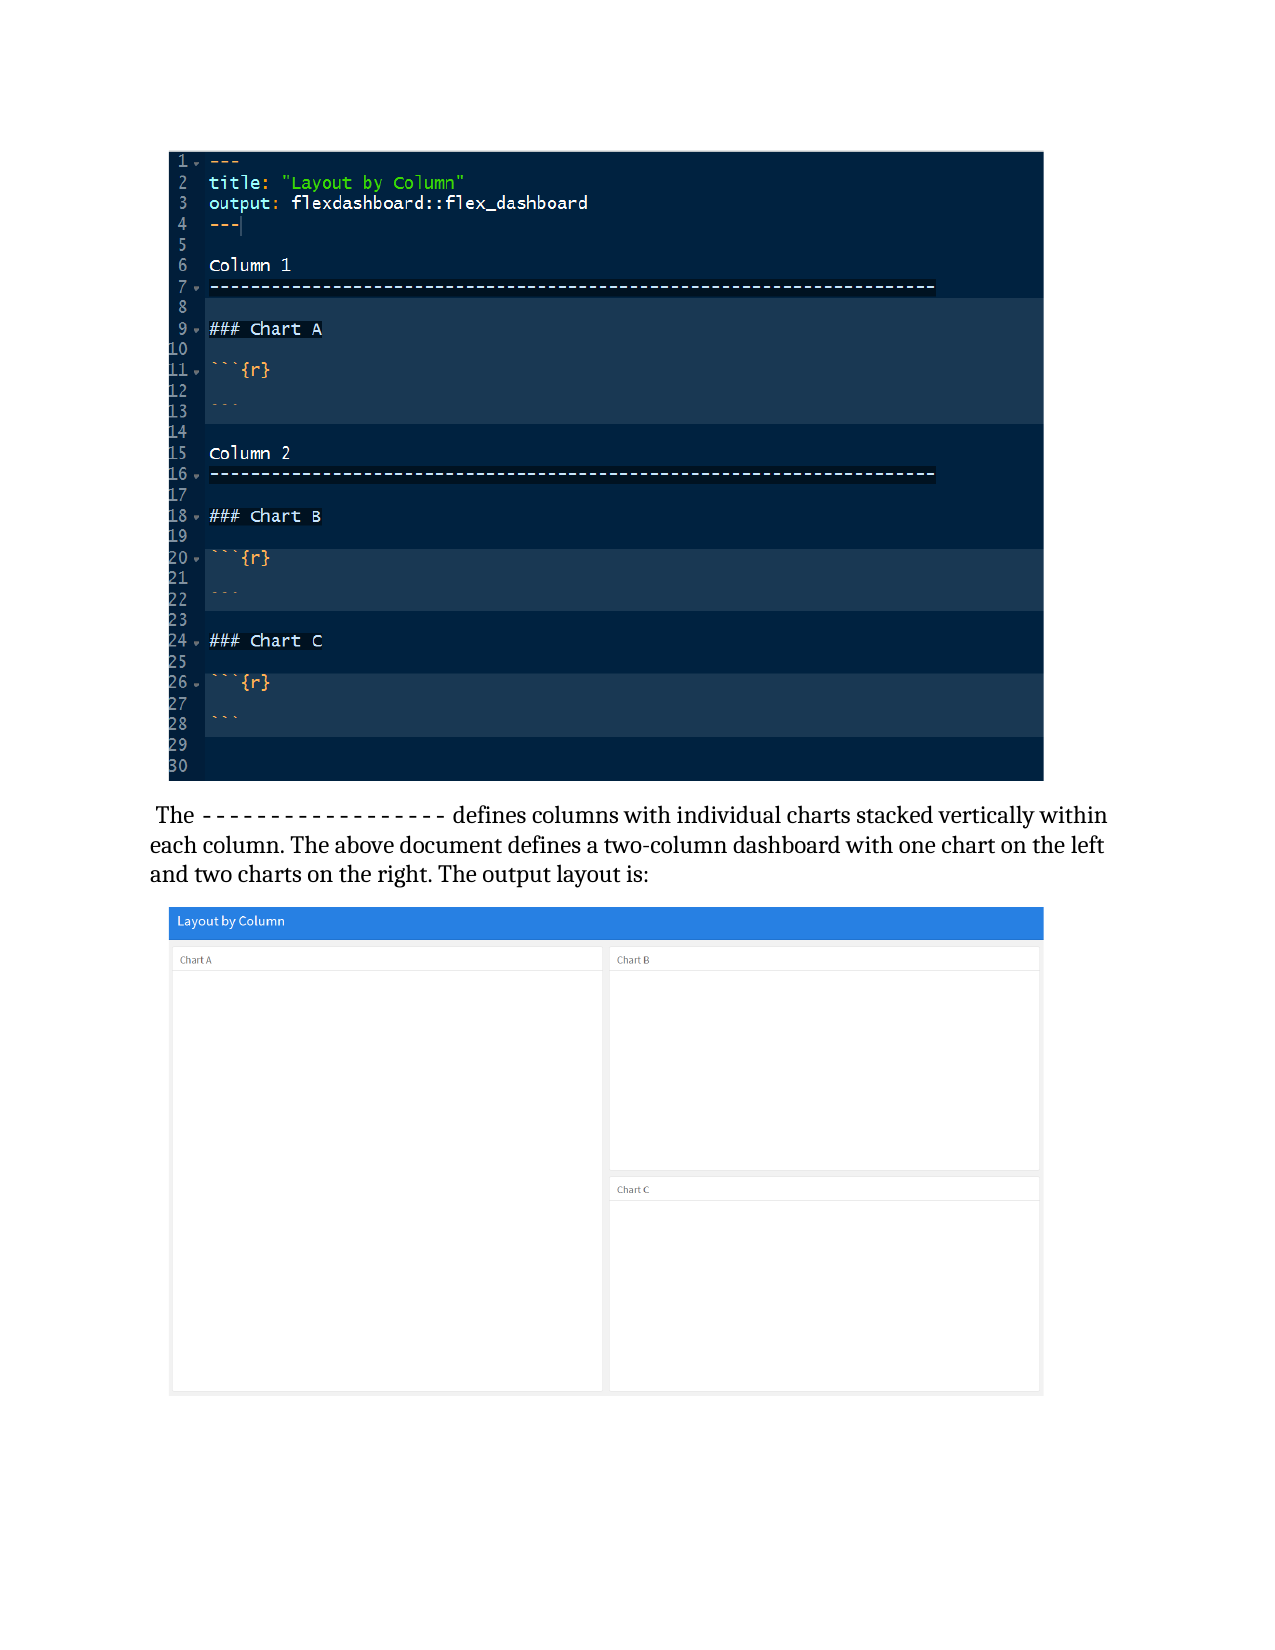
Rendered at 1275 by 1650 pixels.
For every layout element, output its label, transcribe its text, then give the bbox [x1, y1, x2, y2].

text The ------------------ defines columns with individual charts stacked vertically within each column. The above document defines a two-column dashboard with one chart on the left and two charts on the right. The output layout is: [150, 799, 1125, 888]
picture [168, 150, 1044, 781]
picture [168, 907, 1044, 1396]
